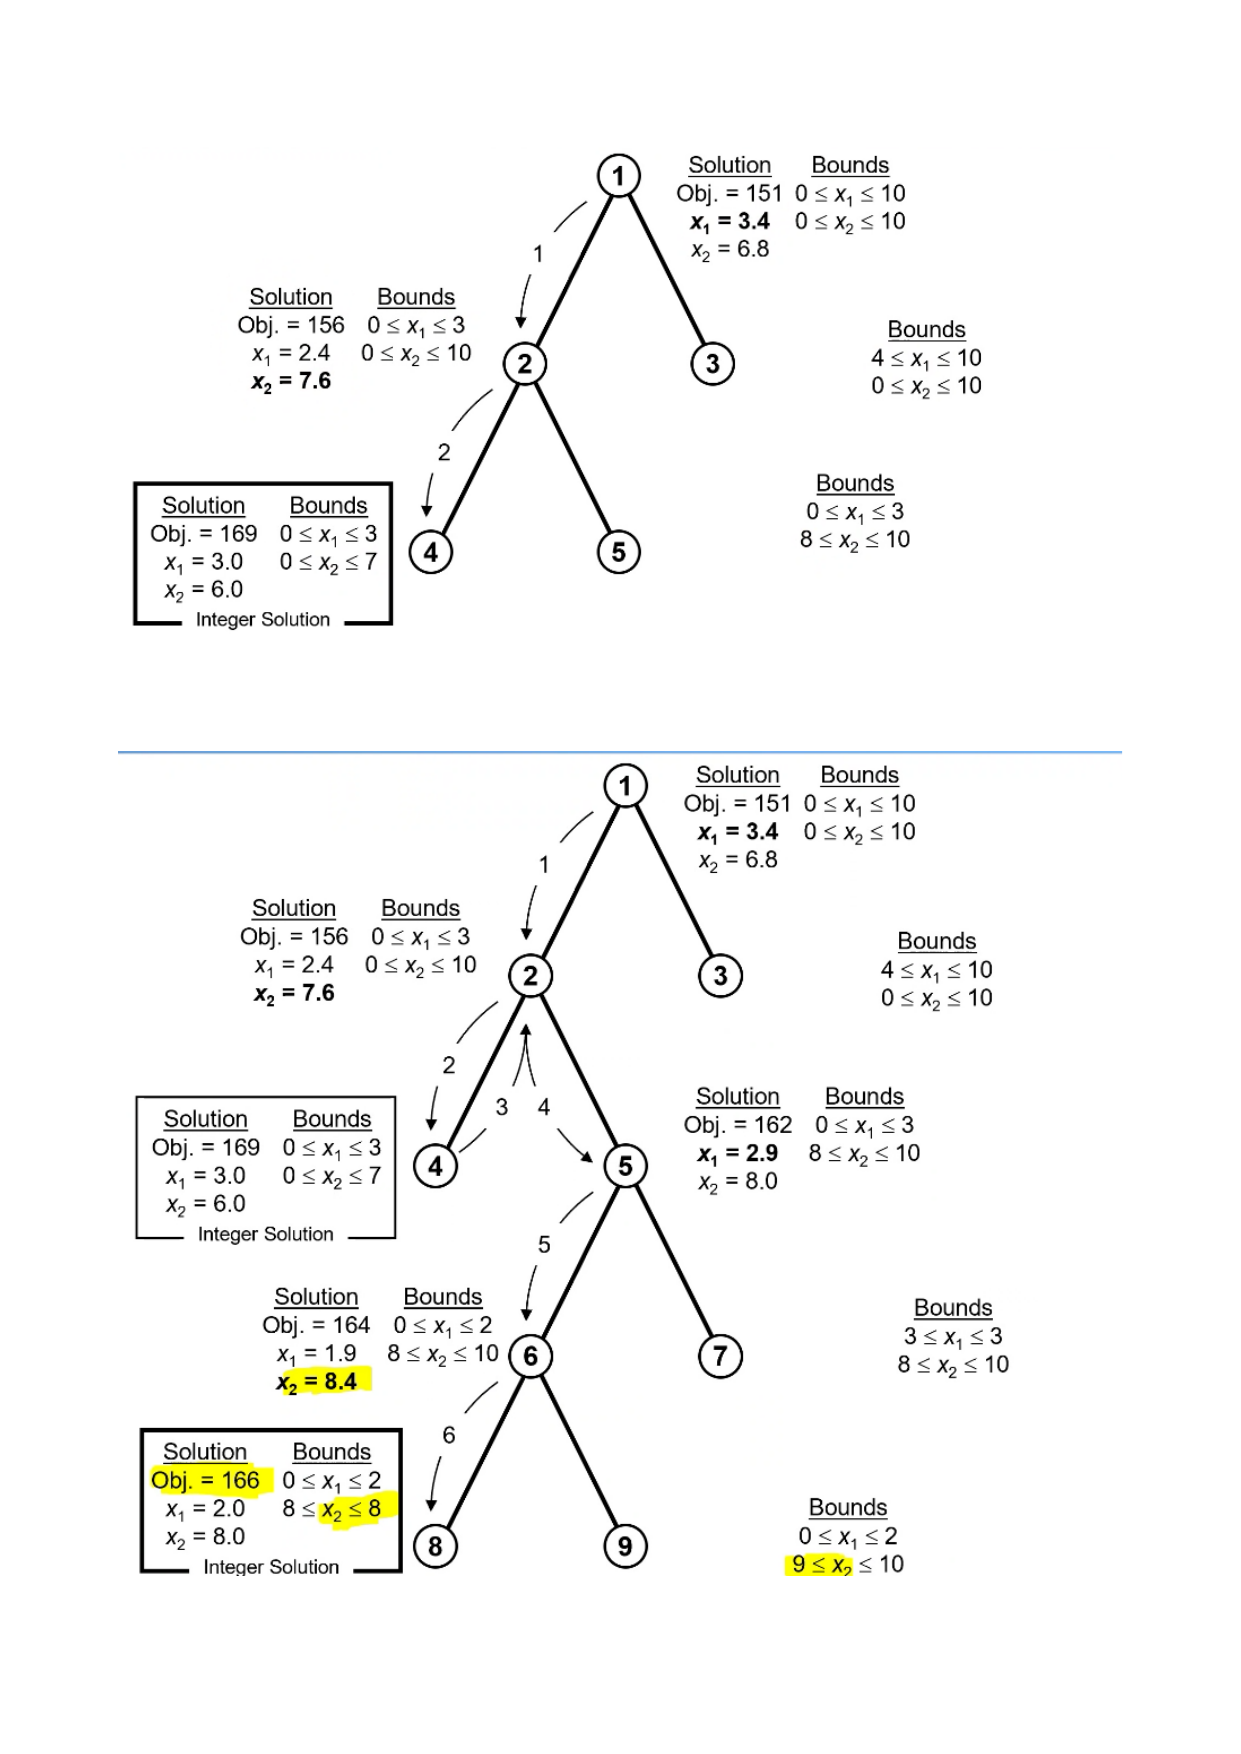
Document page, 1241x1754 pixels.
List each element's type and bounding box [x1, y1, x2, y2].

picture [118, 147, 1123, 686]
picture [118, 751, 1123, 1576]
